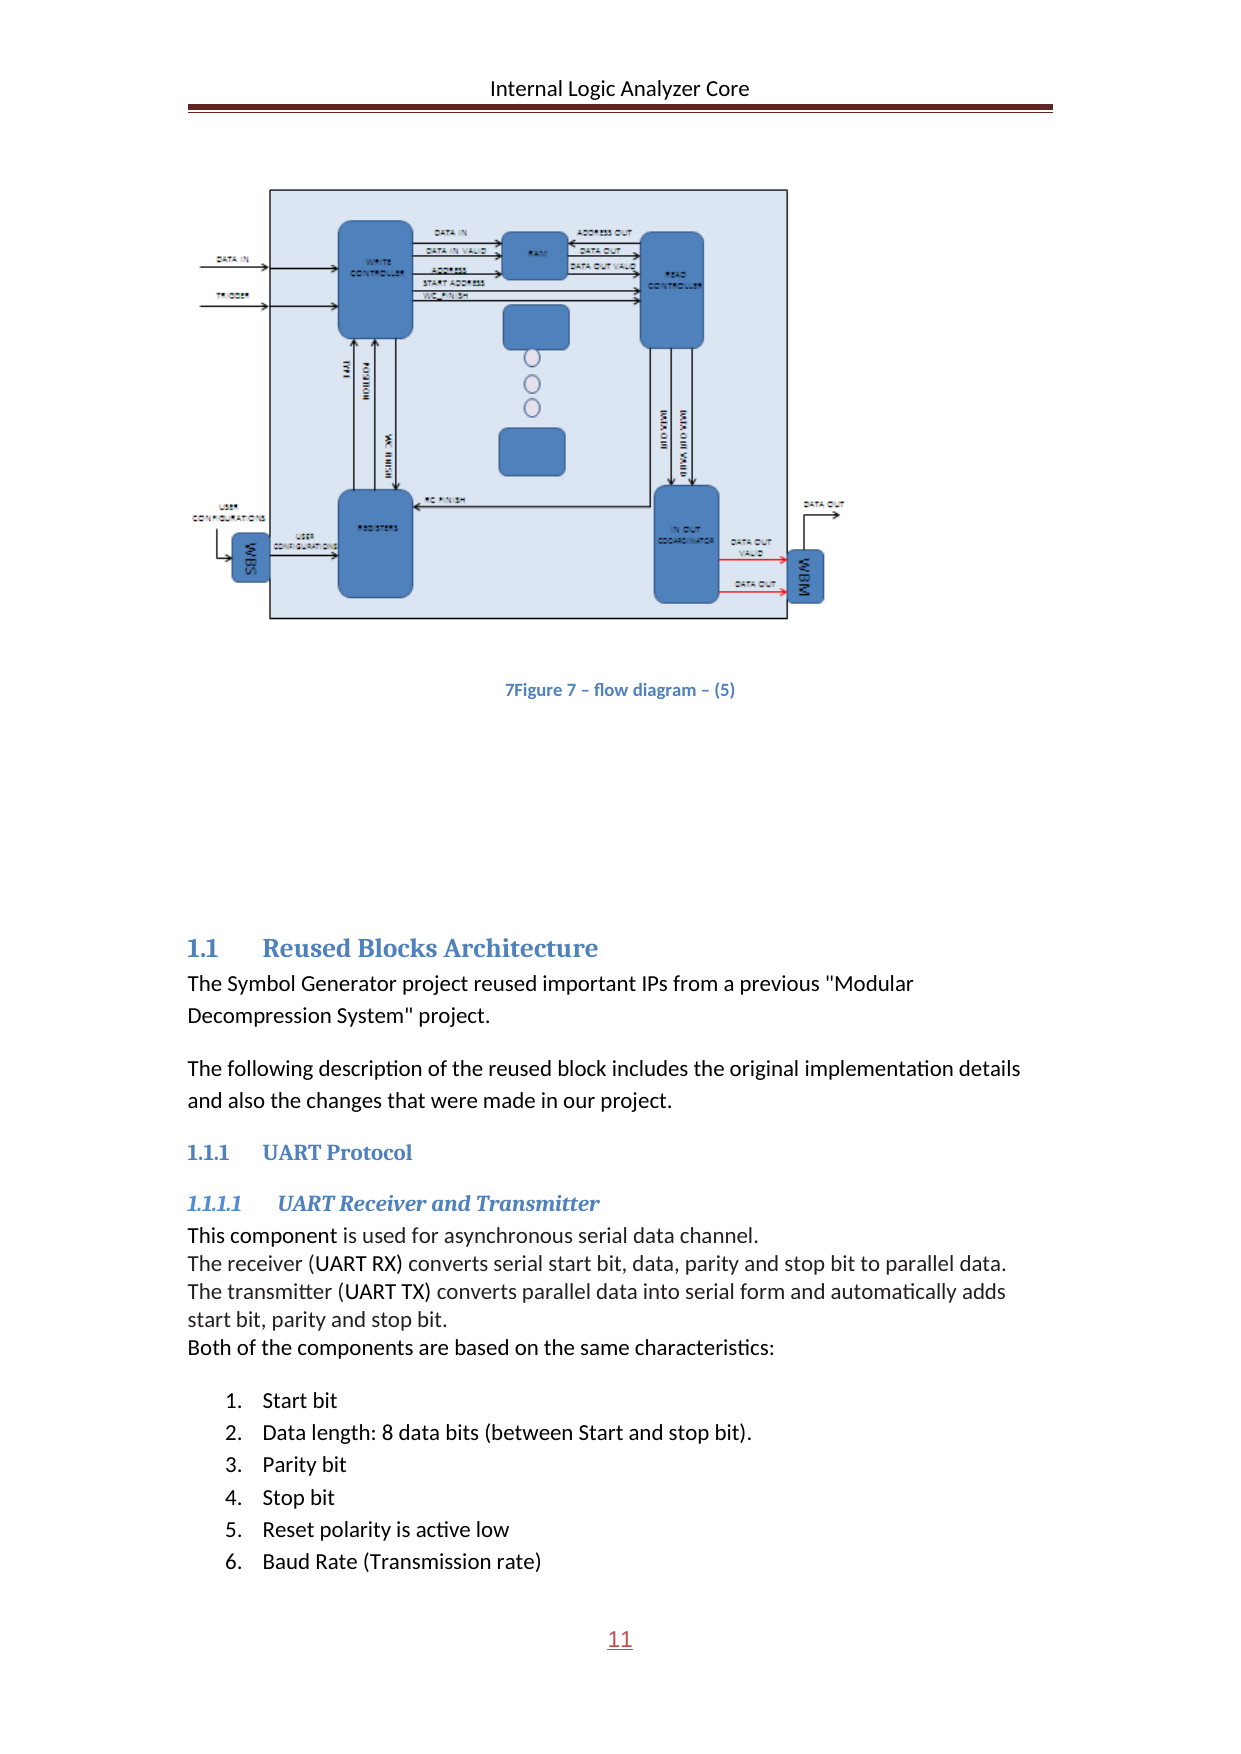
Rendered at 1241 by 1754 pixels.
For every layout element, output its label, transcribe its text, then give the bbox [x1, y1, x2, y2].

list Data length: 8 data bits (between Start and stop bit). [225, 1418, 1053, 1446]
subtitle UART Receiver and Transmitter [187, 1191, 1053, 1217]
list Baud Rate (Transmission rate) [225, 1547, 1053, 1575]
text The transmitter (UART TX) converts parallel data into serial form and automatically adds start bit, parity and stop bit. [187, 1277, 1053, 1333]
text This component is used for asynchronous serial data channel. [187, 1221, 1053, 1249]
text Both of the components are based on the same characteristics: [187, 1333, 1053, 1361]
text The receiver (UART RX) converts serial start bit, data, parity and stop bit to parallel data. [187, 1249, 1053, 1277]
list Start bit [225, 1386, 1053, 1414]
list Stop bit [225, 1483, 1053, 1511]
subtitle UART Protocol [187, 1140, 1053, 1166]
list Reset polarity is active low [225, 1515, 1053, 1543]
list Parity bit [225, 1450, 1053, 1478]
text 7Figure 7 – flow diagram – (5) [187, 678, 1053, 701]
picture [187, 150, 858, 653]
text The Symbol Generator project reused important IPs from a previous "Modular Decompression System" project. [187, 969, 1053, 1029]
text The following description of the reused block includes the original implementation details and also the changes that were made in our project. [187, 1054, 1053, 1115]
subtitle Reused Blocks Architecture [187, 933, 1053, 965]
